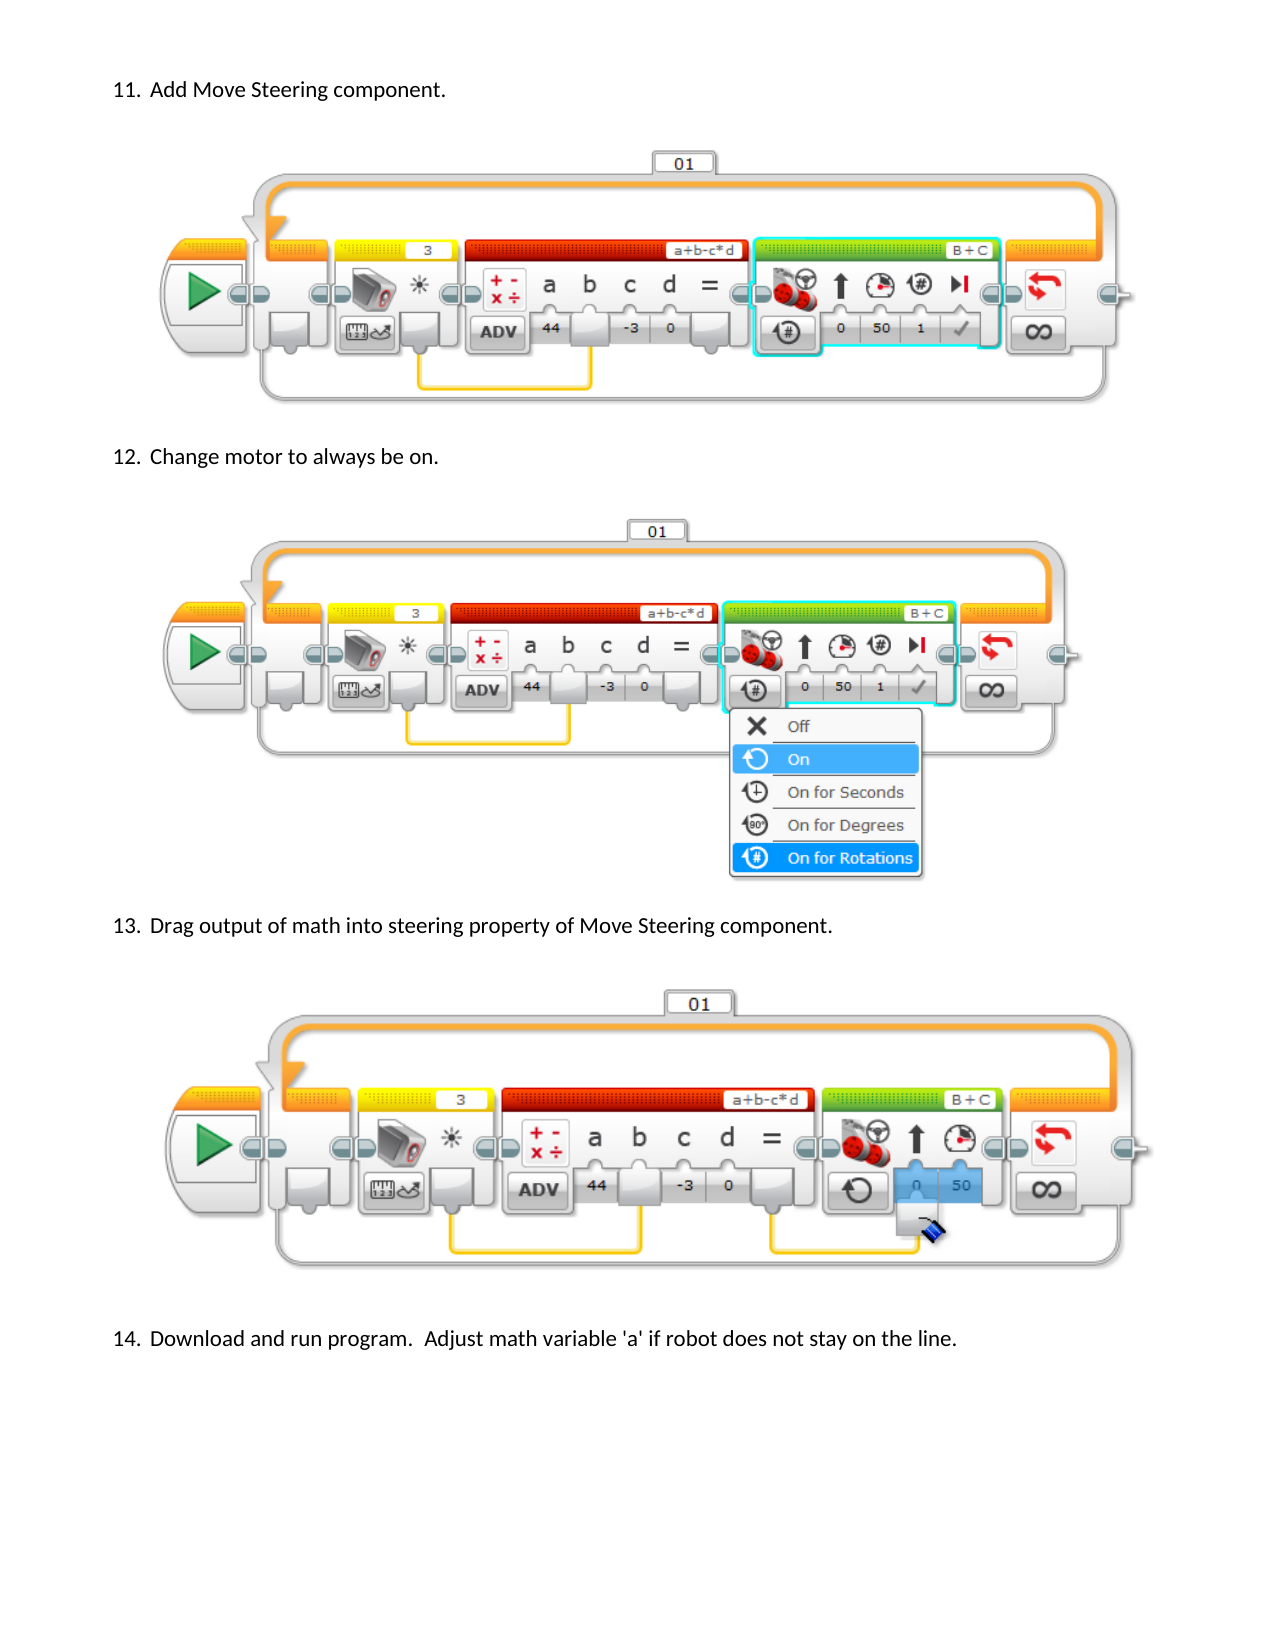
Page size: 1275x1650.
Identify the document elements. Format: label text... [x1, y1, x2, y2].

picture [150, 135, 1145, 423]
picture [150, 502, 1110, 893]
list Download and run program. Adjust math variable 'a' if robot does not stay on the line. [112, 1324, 1200, 1353]
picture [150, 972, 1171, 1306]
